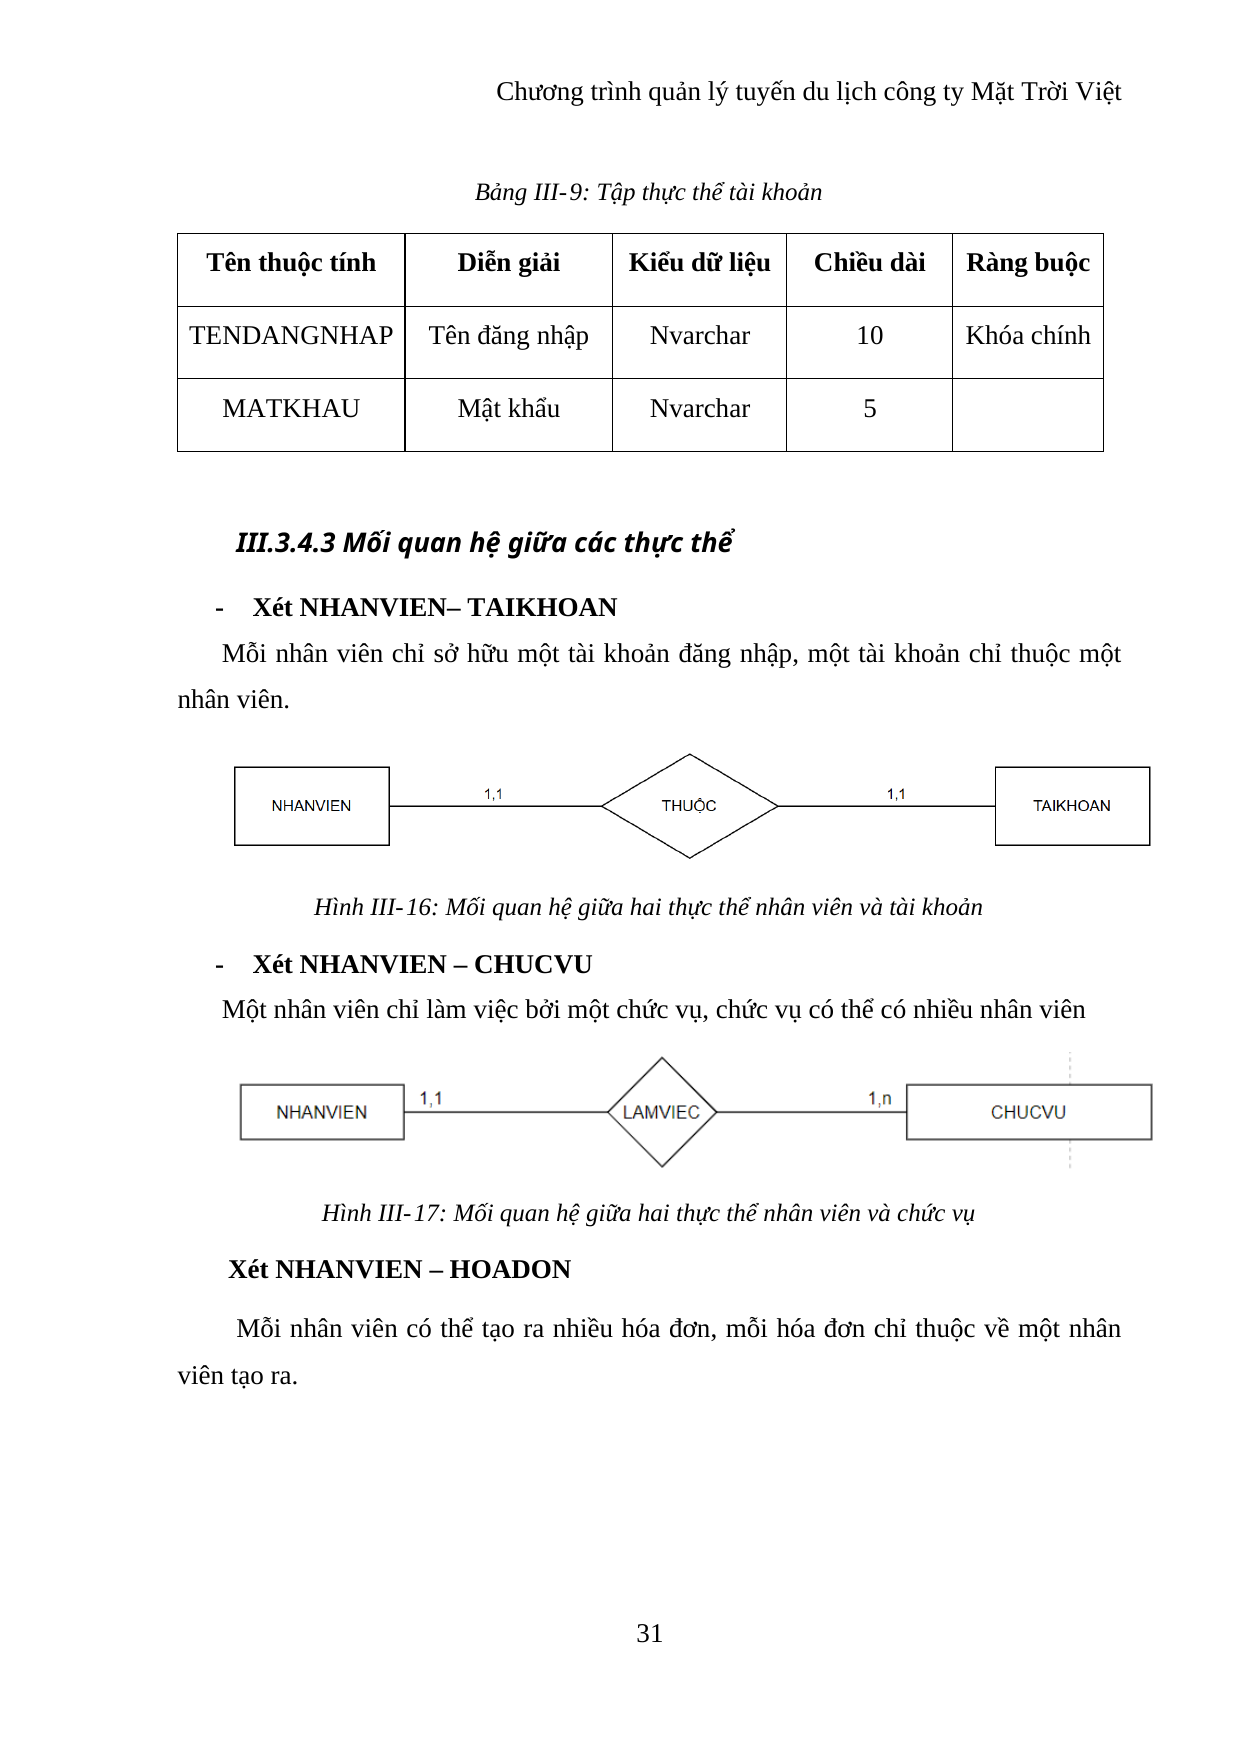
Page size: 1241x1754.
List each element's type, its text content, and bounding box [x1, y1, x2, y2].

list Xét NHANVIEN – CHUCVU [215, 948, 1122, 979]
table_cell Nvarchar [613, 379, 786, 451]
table_cell Nvarchar [613, 307, 786, 378]
subtitle Mối quan hệ giữa các thực thể [236, 524, 1122, 561]
picture [221, 1052, 1167, 1170]
list Xét NHANVIEN– TAIKHOAN [215, 591, 1122, 623]
table_cell [953, 379, 1103, 451]
table_header Diễn giải [406, 234, 612, 306]
table_cell Tên đăng nhập [406, 307, 612, 378]
table_cell MATKHAU [178, 379, 404, 451]
table_header Tên thuộc tính [178, 234, 404, 306]
text Mỗi nhân viên chỉ sở hữu một tài khoản đăng nhập, một tài khoản chỉ thuộc một nhân viên. [177, 637, 1122, 715]
text Một nhân viên chỉ làm việc bởi một chức vụ, chức vụ có thể có nhiều nhân viên [177, 993, 1122, 1024]
text Xét NHANVIEN – HOADON [222, 1253, 1122, 1284]
table_cell Mật khẩu [406, 379, 612, 451]
picture [221, 742, 1167, 865]
text Mỗi nhân viên có thể tạo ra nhiều hóa đơn, mỗi hóa đơn chỉ thuộc về một nhân viên tạo ra. [177, 1312, 1122, 1390]
table_header Chiều dài [787, 234, 952, 306]
table_header Kiểu dữ liệu [613, 234, 786, 306]
table_cell 5 [787, 379, 952, 451]
table_cell TENDANGNHAP [178, 307, 404, 378]
table_header Ràng buộc [953, 234, 1103, 306]
table_cell Khóa chính [953, 307, 1103, 378]
table_cell 10 [787, 307, 952, 378]
